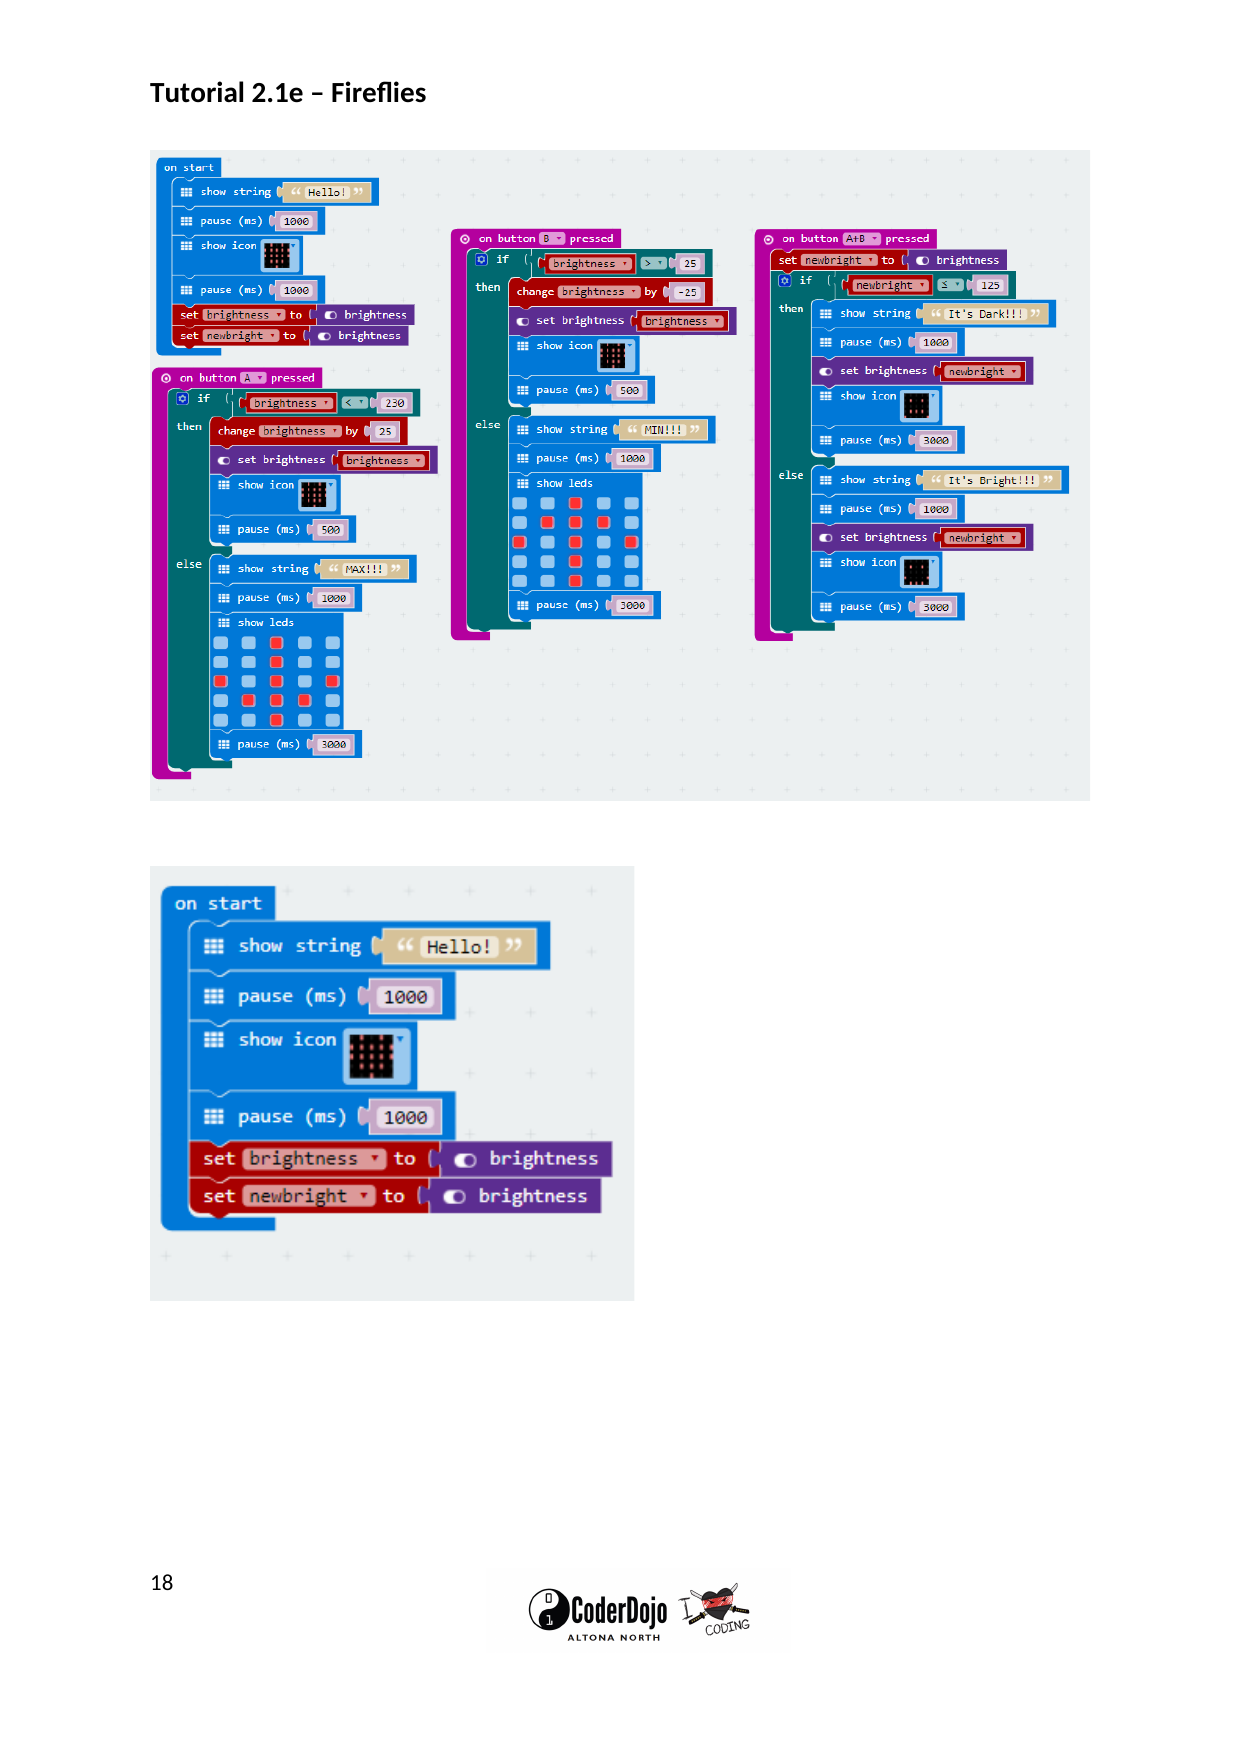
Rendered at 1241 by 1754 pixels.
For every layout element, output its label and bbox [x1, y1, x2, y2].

picture [486, 1568, 792, 1653]
picture [150, 150, 1091, 801]
picture [150, 866, 635, 1301]
